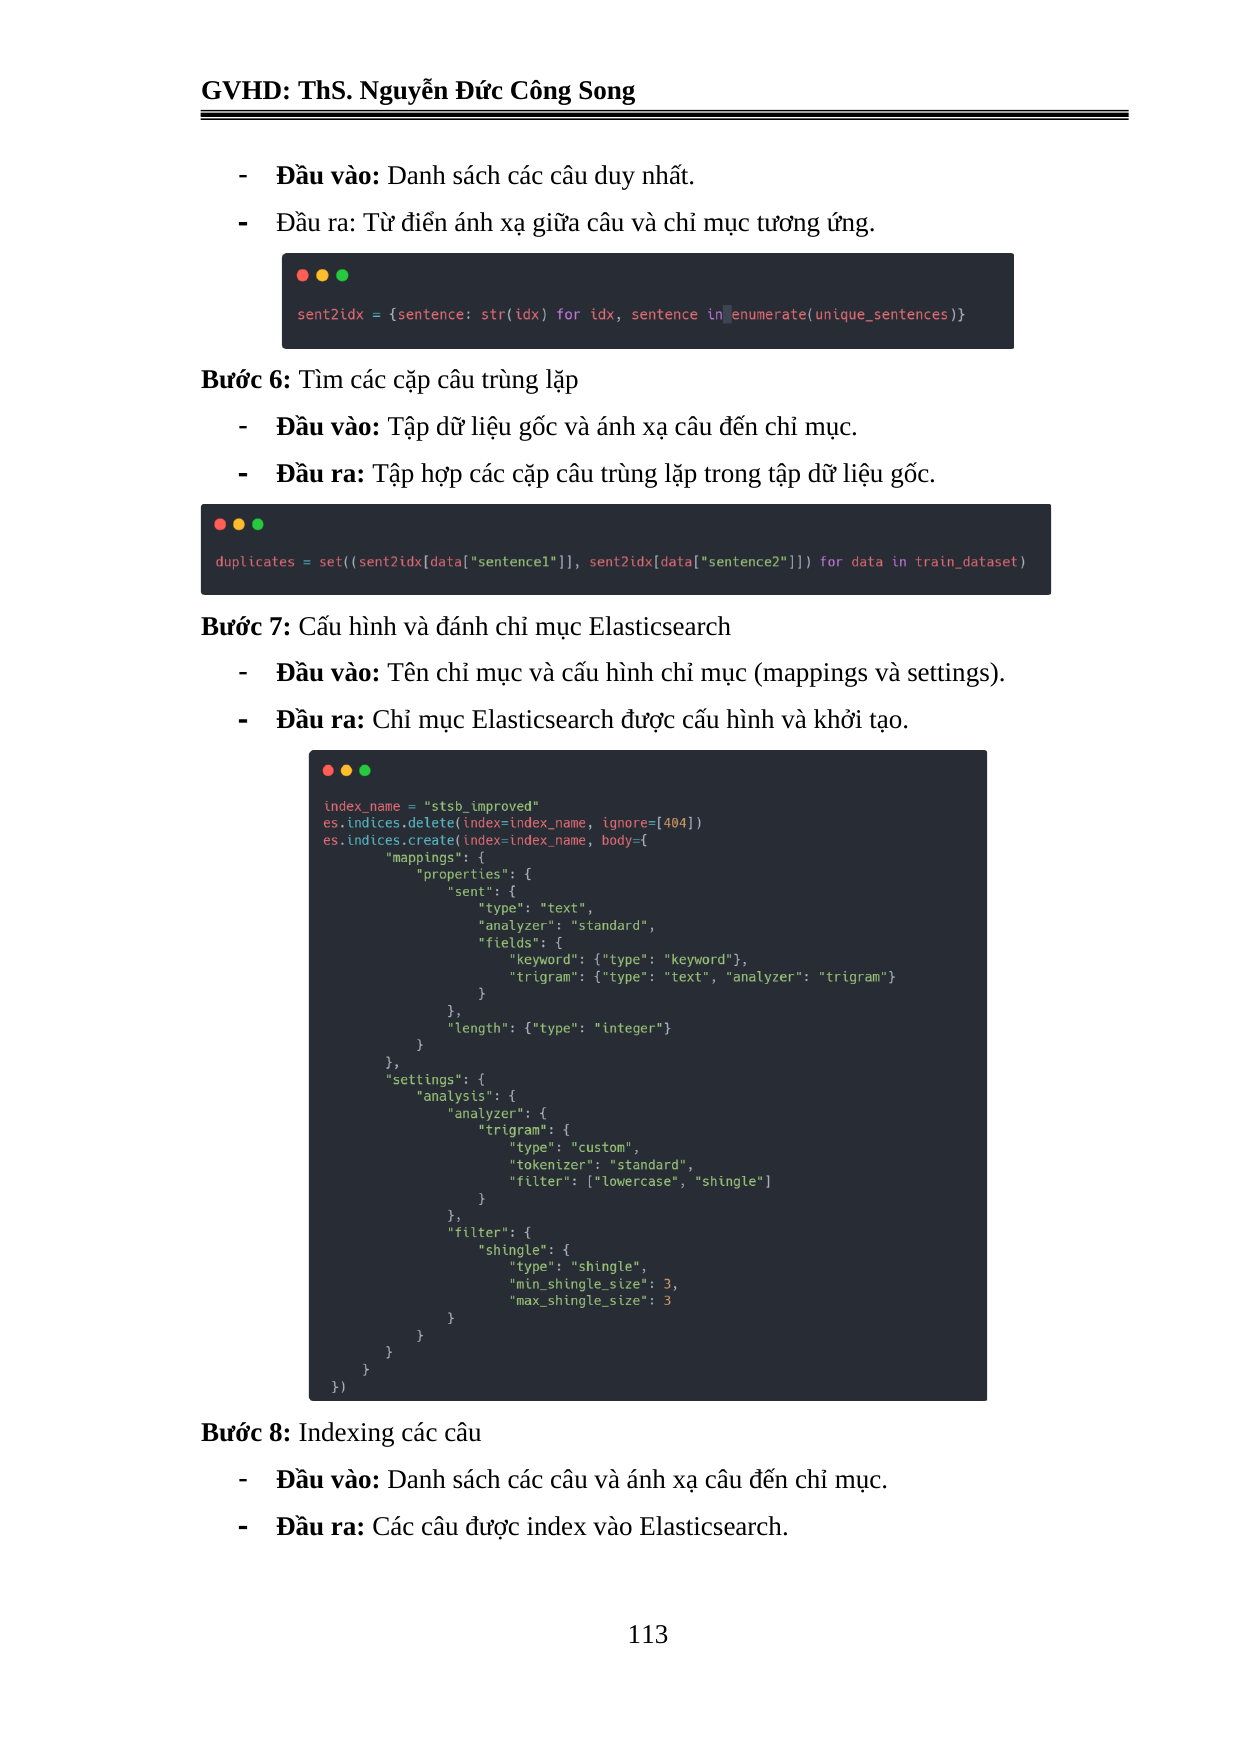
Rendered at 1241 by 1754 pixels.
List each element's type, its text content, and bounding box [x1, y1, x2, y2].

list Đầu ra: Chỉ mục Elasticsearch được cấu hình và khởi tạo. [238, 703, 1094, 735]
list Đầu ra: Từ điển ánh xạ giữa câu và chỉ mục tương ứng. [238, 206, 1094, 238]
text Bước 6: Tìm các cặp câu trùng lặp [201, 364, 1094, 395]
list Đầu vào: Tập dữ liệu gốc và ánh xạ câu đến chỉ mục. [238, 410, 1094, 442]
picture [308, 750, 988, 1401]
list Đầu ra: Tập hợp các cặp câu trùng lặp trong tập dữ liệu gốc. [238, 457, 1094, 488]
list Đầu vào: Danh sách các câu duy nhất. [238, 159, 1094, 191]
text Bước 7: Cấu hình và đánh chỉ mục Elasticsearch [201, 610, 1094, 641]
list Đầu vào: Tên chỉ mục và cấu hình chỉ mục (mappings và settings). [238, 657, 1094, 688]
text Bước 8: Indexing các câu [201, 1416, 1094, 1448]
picture [281, 253, 1014, 349]
picture [200, 504, 1052, 595]
list Đầu ra: Các câu được index vào Elasticsearch. [238, 1510, 1094, 1541]
list Đầu vào: Danh sách các câu và ánh xạ câu đến chỉ mục. [238, 1463, 1094, 1494]
